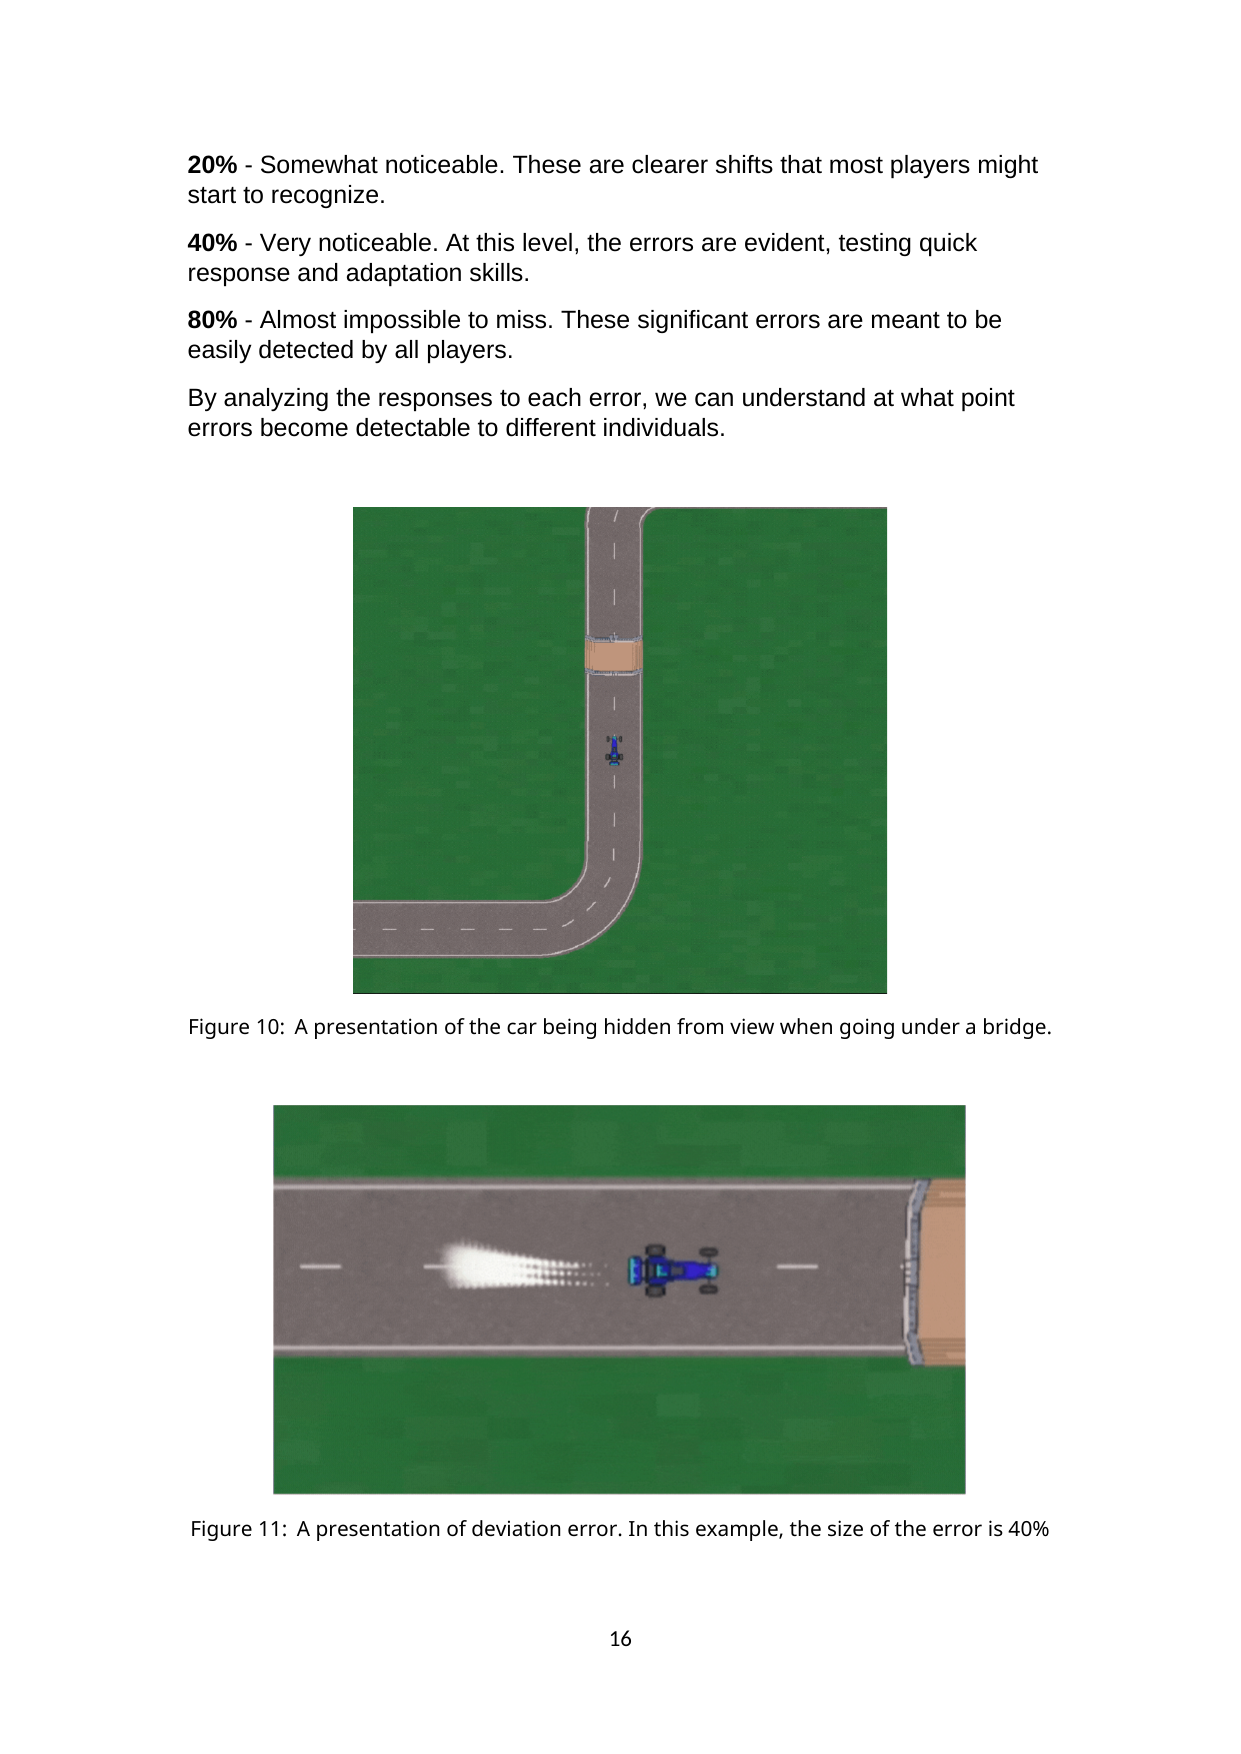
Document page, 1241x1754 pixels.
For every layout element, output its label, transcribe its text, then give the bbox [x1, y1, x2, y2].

text By analyzing the responses to each error, we can understand at what point errors become detectable to different individuals. [187, 382, 1053, 442]
text Figure 10: A presentation of the car being hidden from view when going under a bridge. [187, 1012, 1053, 1040]
picture [272, 1105, 968, 1496]
text Figure 11: A presentation of deviation error. In this example, the size of the error is 40% [187, 1514, 1053, 1542]
text 20% - Somewhat noticeable. These are clearer shifts that most players might start to recognize. [187, 150, 1053, 209]
text 80% - Almost impossible to miss. These significant errors are meant to be easily detected by all players. [187, 305, 1053, 364]
picture [353, 507, 888, 994]
text 40% - Very noticeable. At this level, the errors are evident, testing quick response and adaptation skills. [187, 227, 1053, 287]
